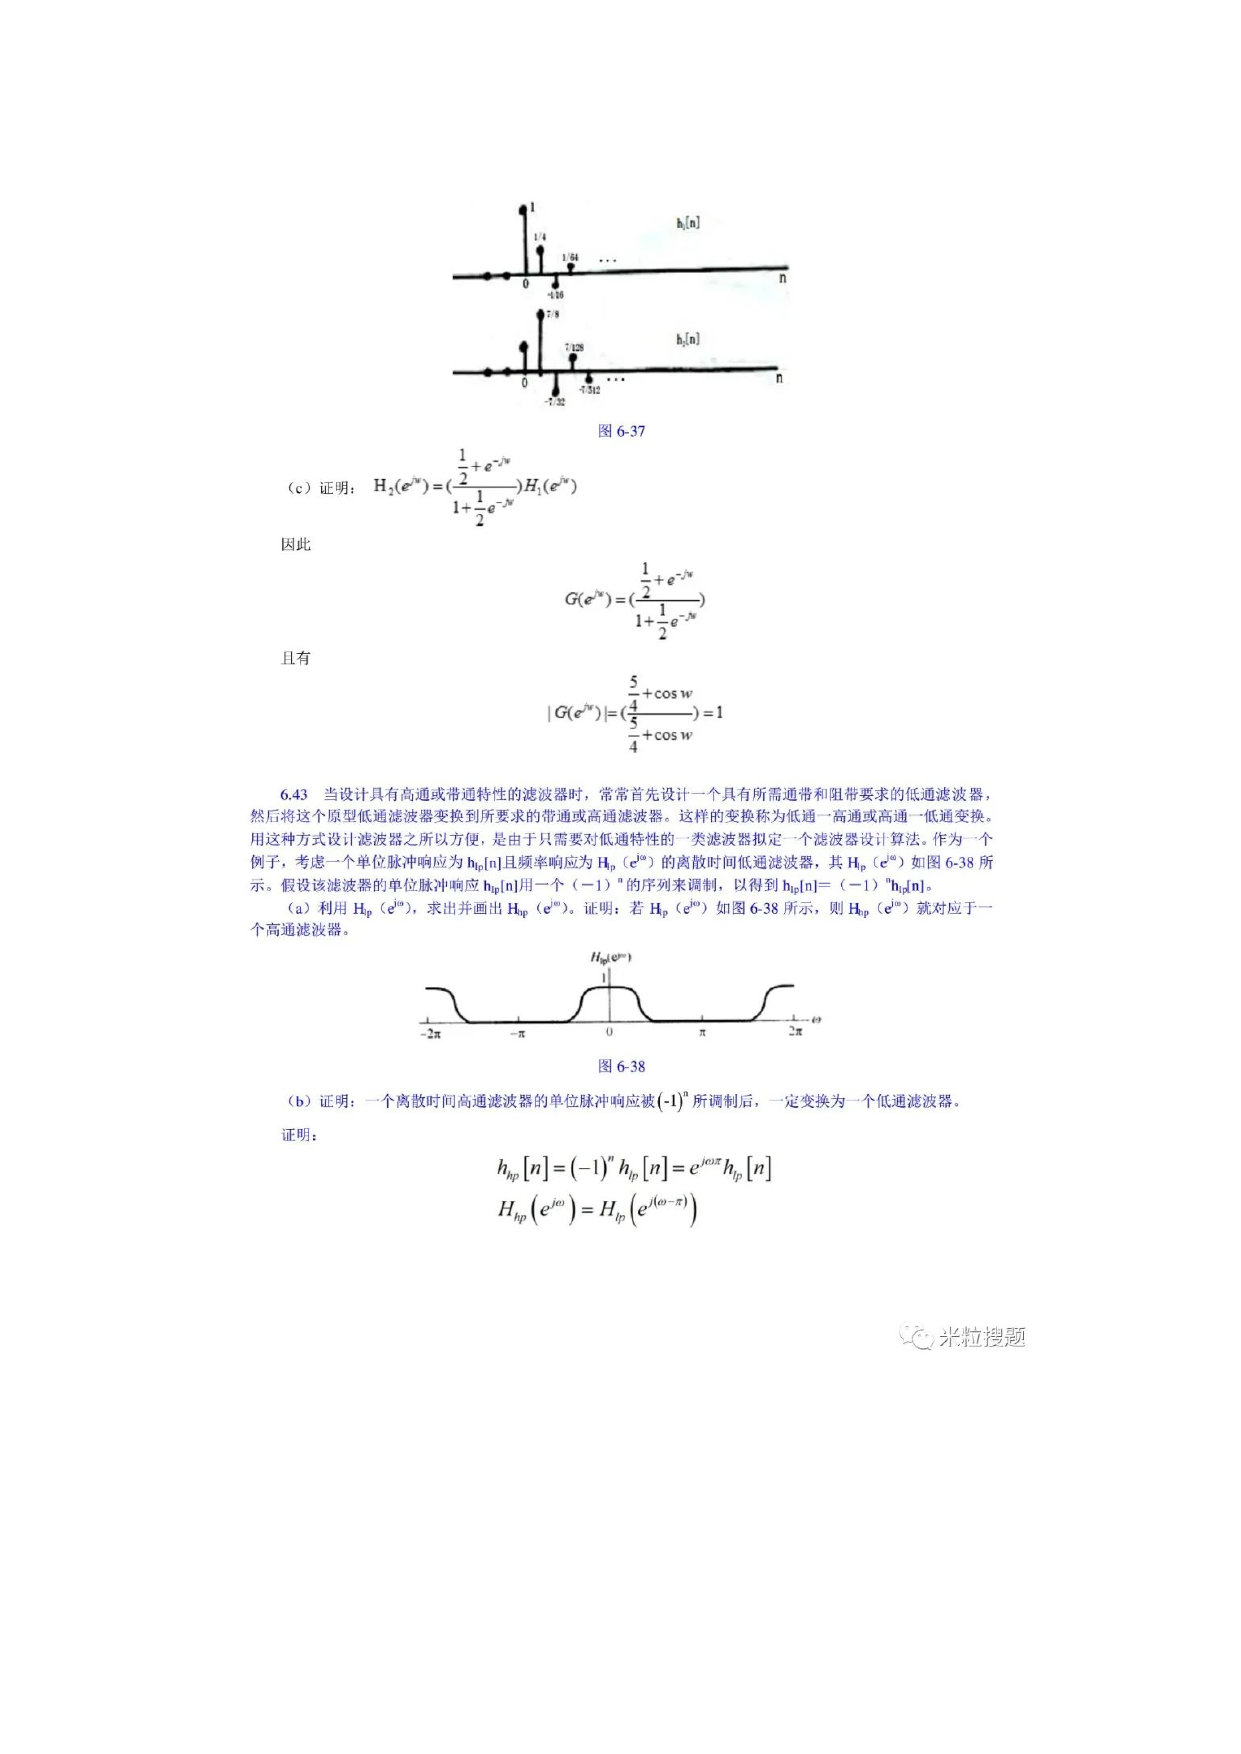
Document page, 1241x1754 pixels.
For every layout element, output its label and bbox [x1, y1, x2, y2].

picture [187, 152, 1053, 1375]
